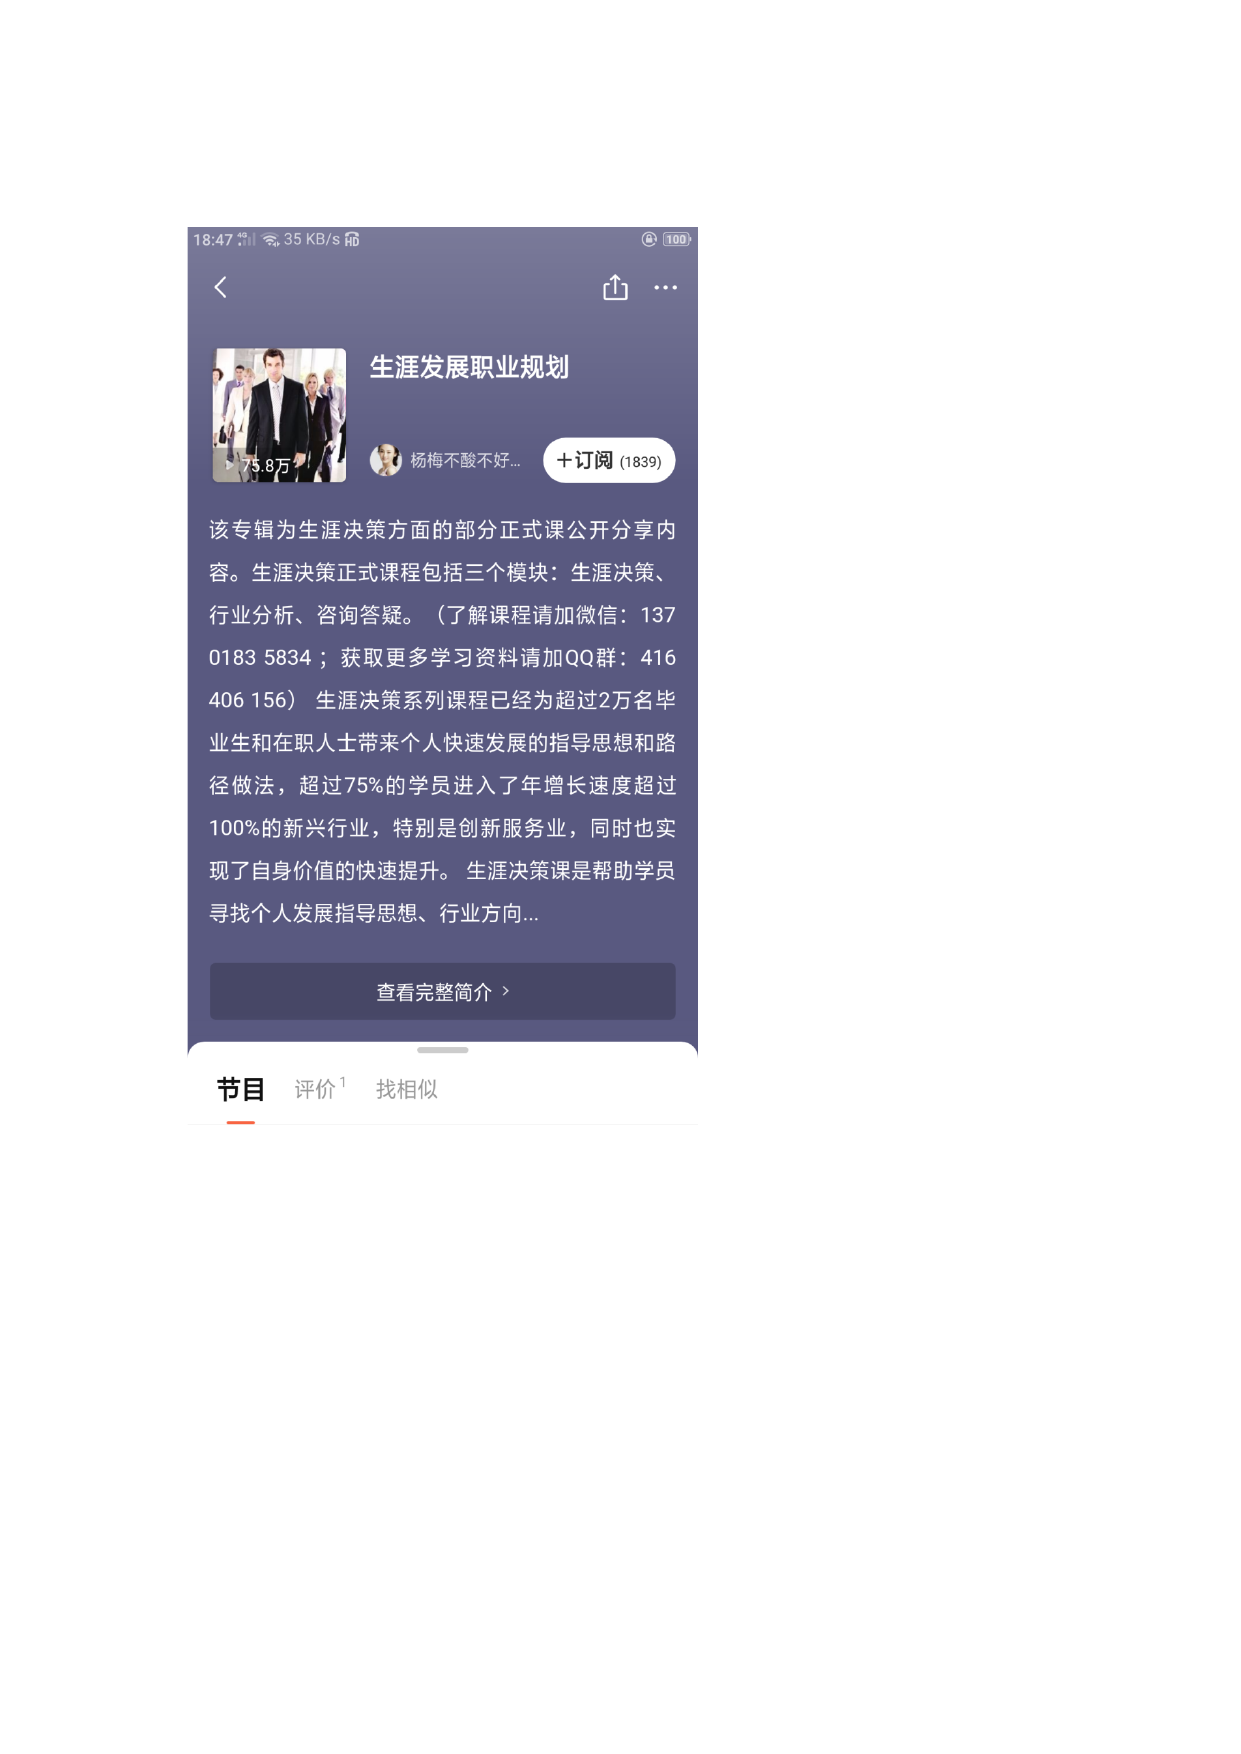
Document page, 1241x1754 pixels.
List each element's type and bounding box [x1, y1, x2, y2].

picture [187, 227, 698, 1135]
